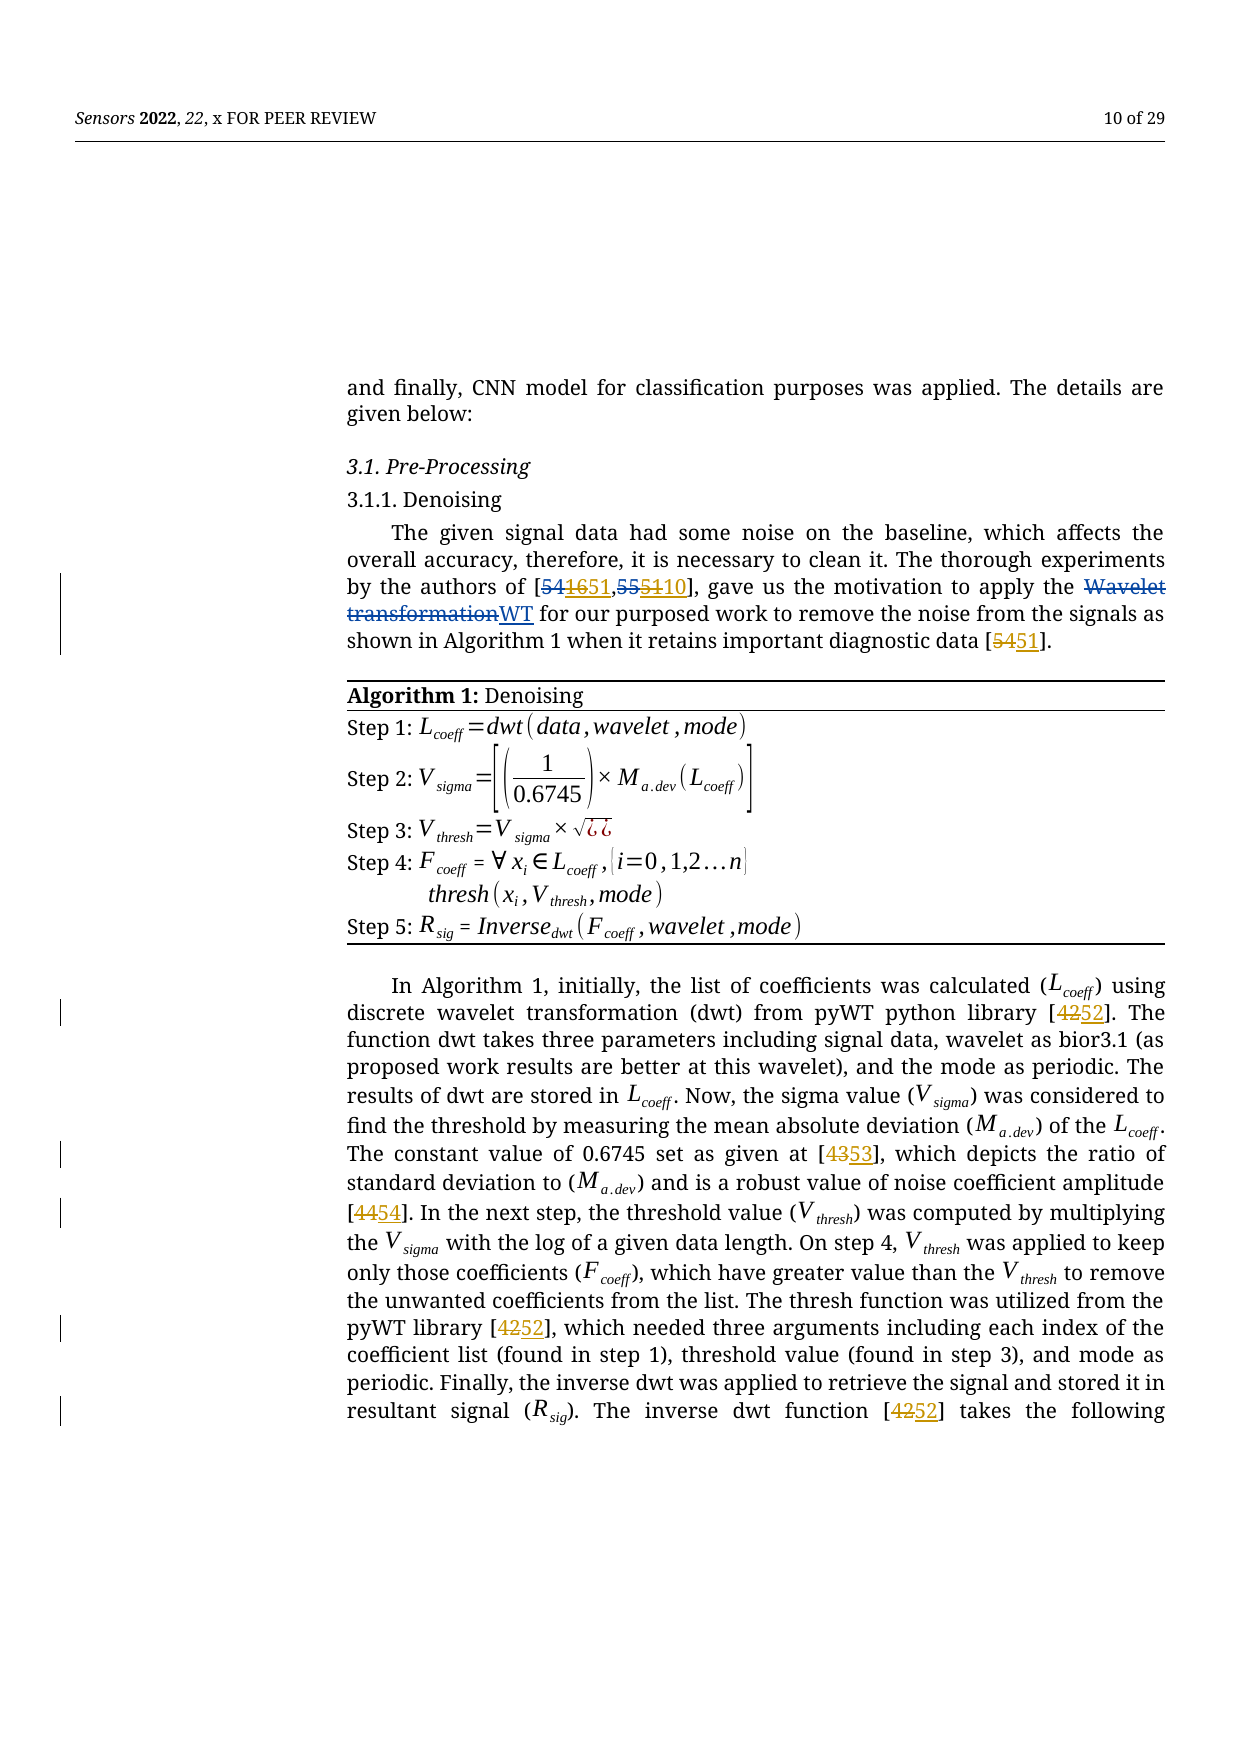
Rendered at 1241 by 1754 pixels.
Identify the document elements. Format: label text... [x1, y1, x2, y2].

subtitle 3.1.1. Denoising [347, 486, 1165, 513]
table_cell Step 1: Step 2: Step 3: Step 4: = Step 5: = [347, 711, 1165, 943]
text The given signal data had some noise on the baseline, which affects the overall accuracy, therefore, it is necessary to clean it. The thorough experiments by the authors of [,], gave us the motivation to apply the for our purposed work to remove the noise from the signals as shown in Algorithm 1 when it retains important diagnostic data []. [347, 519, 1165, 654]
table_header Algorithm 1: Denoising [347, 682, 1165, 710]
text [347, 374, 1165, 428]
subtitle 3.1. Pre-Processing [347, 453, 1165, 480]
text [347, 970, 1165, 1426]
